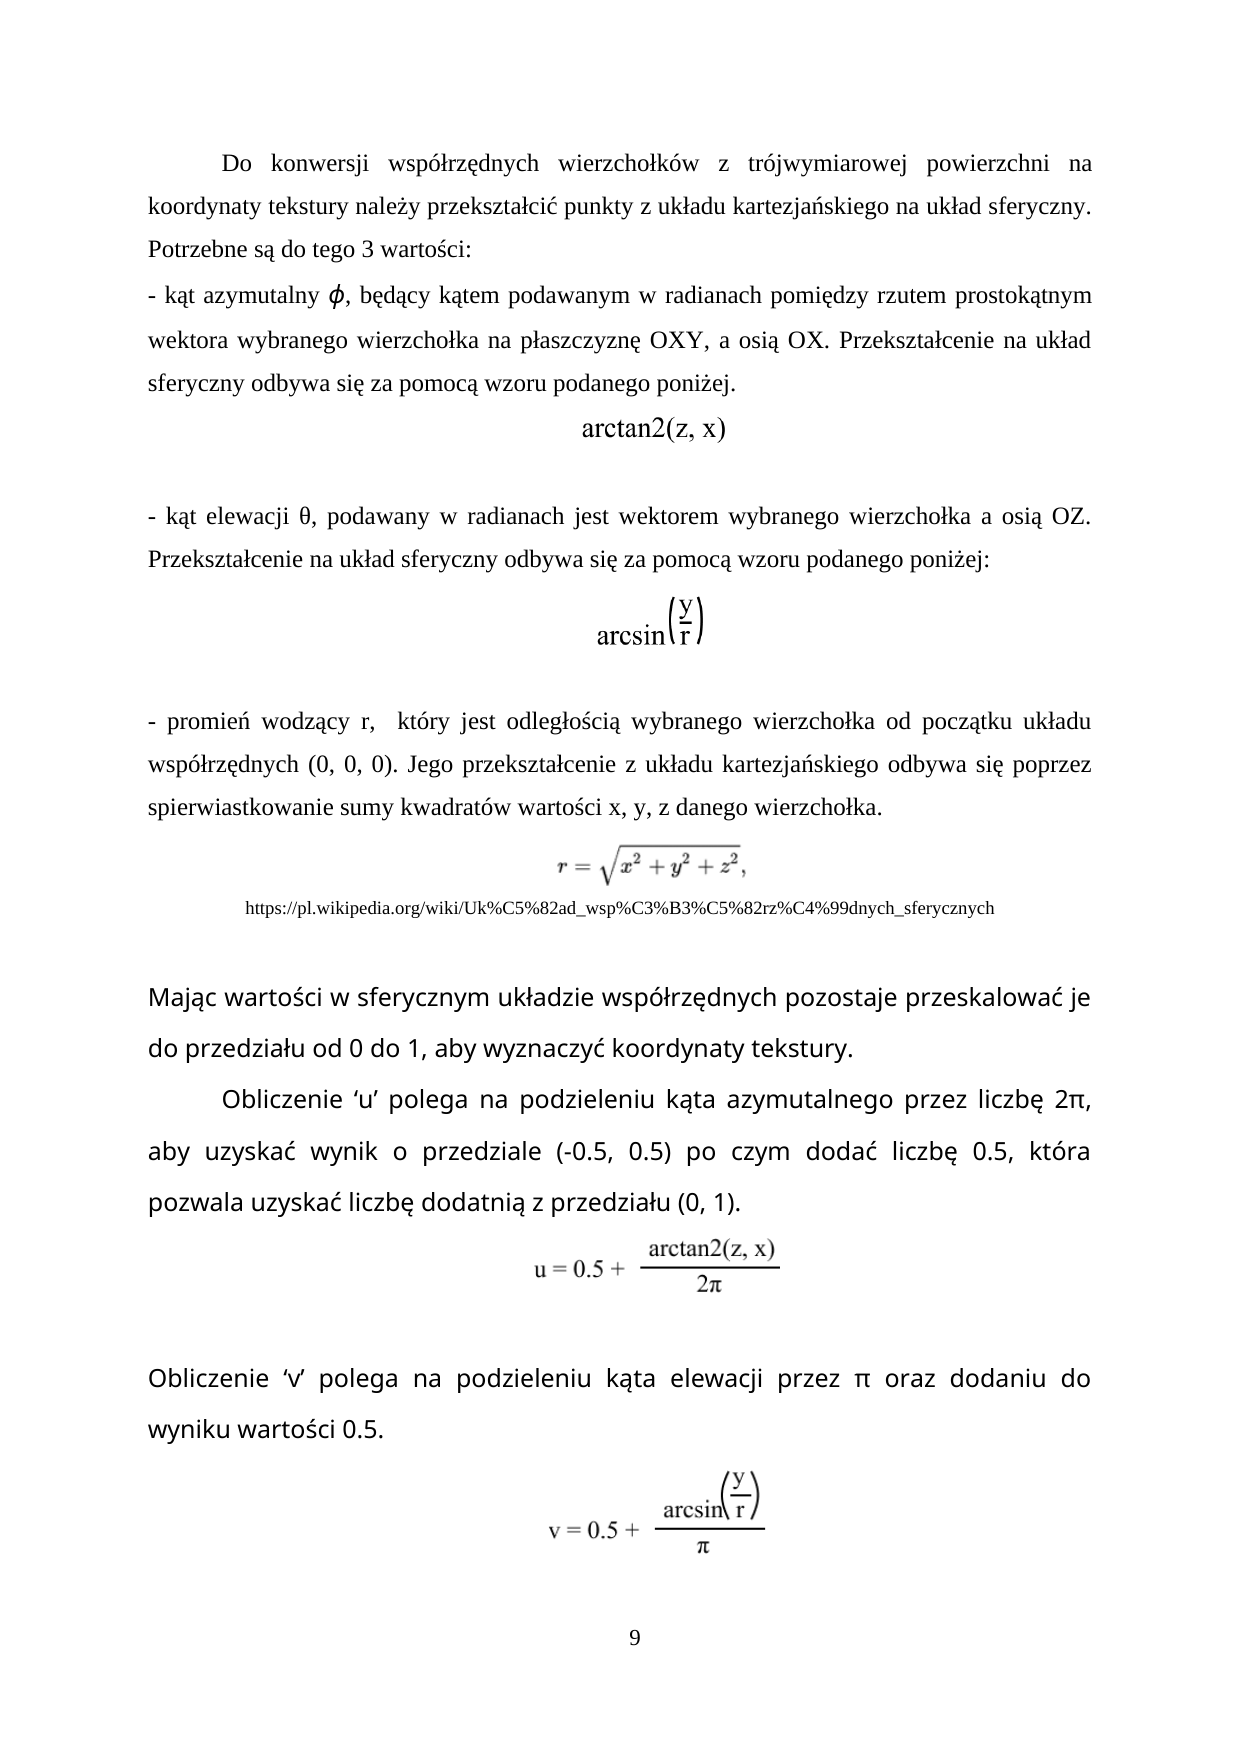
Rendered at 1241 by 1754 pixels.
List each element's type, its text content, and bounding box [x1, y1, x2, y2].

text - kąt azymutalny ϕ, będący kątem podawanym w radianach pomiędzy rzutem prostokątnym wektora wybranego wierzchołka na płaszczyznę OXY, a osią OX. Przekształcenie na układ sferyczny odbywa się za pomocą wzoru podanego poniżej. [148, 277, 1093, 397]
text - promień wodzący r, który jest odległością wybranego wierzchołka od początku układu współrzędnych (0, 0, 0). Jego przekształcenie z układu kartezjańskiego odbywa się poprzez spierwiastkowanie sumy kwadratów wartości x, y, z danego wierzchołka. [148, 706, 1093, 821]
text Mając wartości w sferycznym układzie współrzędnych pozostaje przeskalować je do przedziału od 0 do 1, aby wyznaczyć koordynaty tekstury. [148, 1014, 1093, 1065]
picture [555, 835, 759, 886]
text Do konwersji współrzędnych wierzchołków z trójwymiarowej powierzchni na koordynaty tekstury należy przekształcić punkty z układu kartezjańskiego na układ sferyczny. Potrzebne są do tego 3 wartości: [148, 148, 1093, 263]
picture [579, 411, 735, 444]
picture [534, 1235, 780, 1296]
text Obliczenie ‘v’ polega na podzieleniu kąta elewacji przez π oraz dodaniu do wyniku wartości 0.5. [148, 1395, 1093, 1446]
picture [548, 1463, 766, 1557]
text Obliczenie ‘u’ polega na podzieleniu kąta azymutalnego przez liczbę 2π, aby uzyskać wynik o przedziale (-0.5, 0.5) po czym dodać liczbę 0.5, która pozwala uzyskać liczbę dodatnią z przedziału (0, 1). [148, 1167, 1093, 1218]
text Obliczenie ‘u’ polega na podzieleniu kąta azymutalnego przez liczbę 2π, aby uzyskać wynik o przedziale (-0.5, 0.5) po czym dodać liczbę 0.5, która pozwala uzyskać liczbę dodatnią z przedziału (0, 1). [148, 1082, 1093, 1133]
picture [595, 587, 719, 649]
text - kąt elewacji θ, podawany w radianach jest wektorem wybranego wierzchołka a osią OZ. Przekształcenie na układ sferyczny odbywa się za pomocą wzoru podanego poniżej: [148, 501, 1093, 573]
text https://pl.wikipedia.org/wiki/Uk%C5%82ad_wsp%C3%B3%C5%82rz%C4%99dnych_sferycznych [148, 835, 1093, 918]
